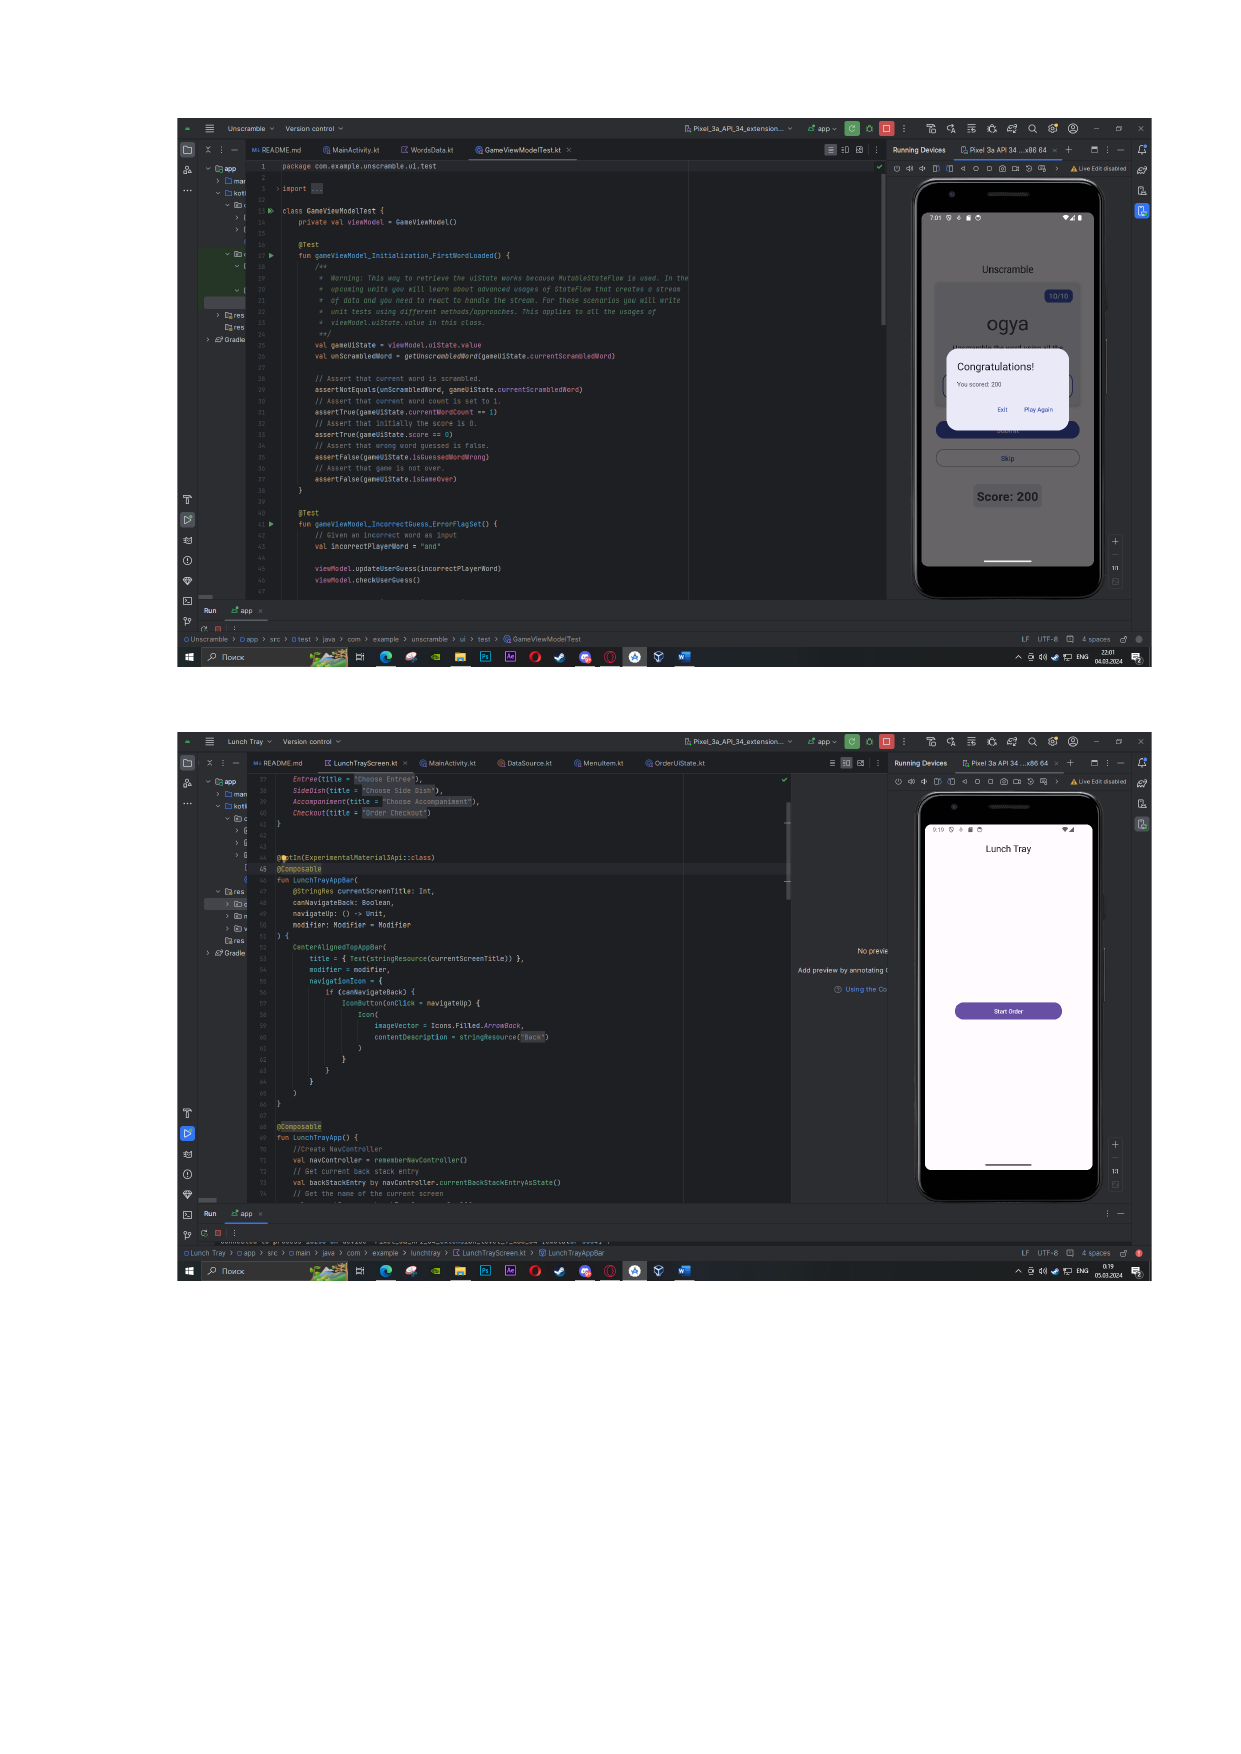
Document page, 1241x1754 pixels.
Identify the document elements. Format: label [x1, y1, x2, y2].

picture [177, 732, 1152, 1281]
picture [177, 118, 1152, 667]
